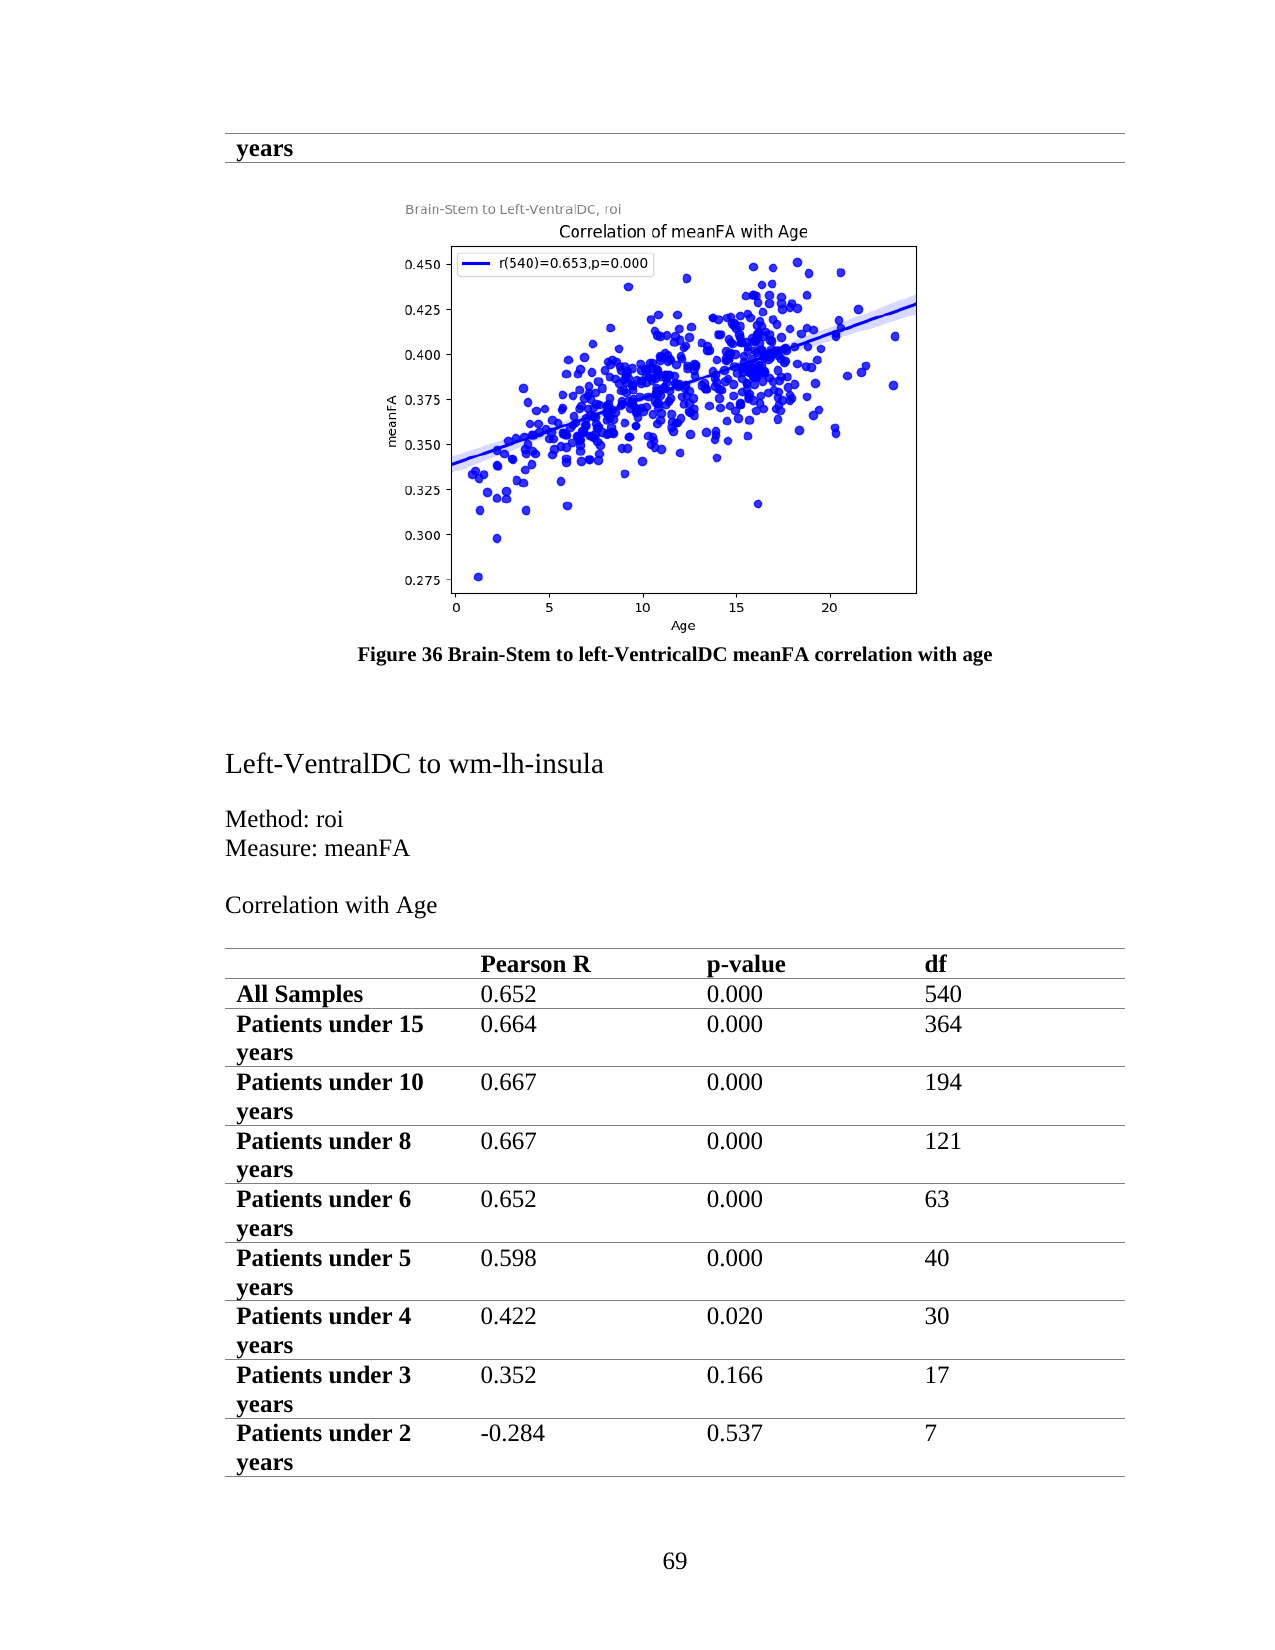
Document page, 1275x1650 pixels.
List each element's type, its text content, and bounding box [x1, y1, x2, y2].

text Correlation with Age [225, 891, 1125, 919]
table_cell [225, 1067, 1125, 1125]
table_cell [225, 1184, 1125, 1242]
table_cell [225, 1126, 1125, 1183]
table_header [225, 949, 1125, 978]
text Measure: meanFA [225, 833, 1125, 862]
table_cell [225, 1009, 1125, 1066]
text Figure Brain-Stem to left-VentricalDC meanFA correlation with age [225, 642, 1125, 666]
text Method: roi [225, 804, 1125, 833]
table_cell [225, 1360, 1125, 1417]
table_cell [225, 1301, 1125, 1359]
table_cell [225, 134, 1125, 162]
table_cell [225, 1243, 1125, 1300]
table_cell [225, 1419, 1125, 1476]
subtitle Left-VentralDC to wm-lh-insula [225, 746, 1125, 779]
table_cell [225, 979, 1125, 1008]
picture [375, 191, 976, 642]
